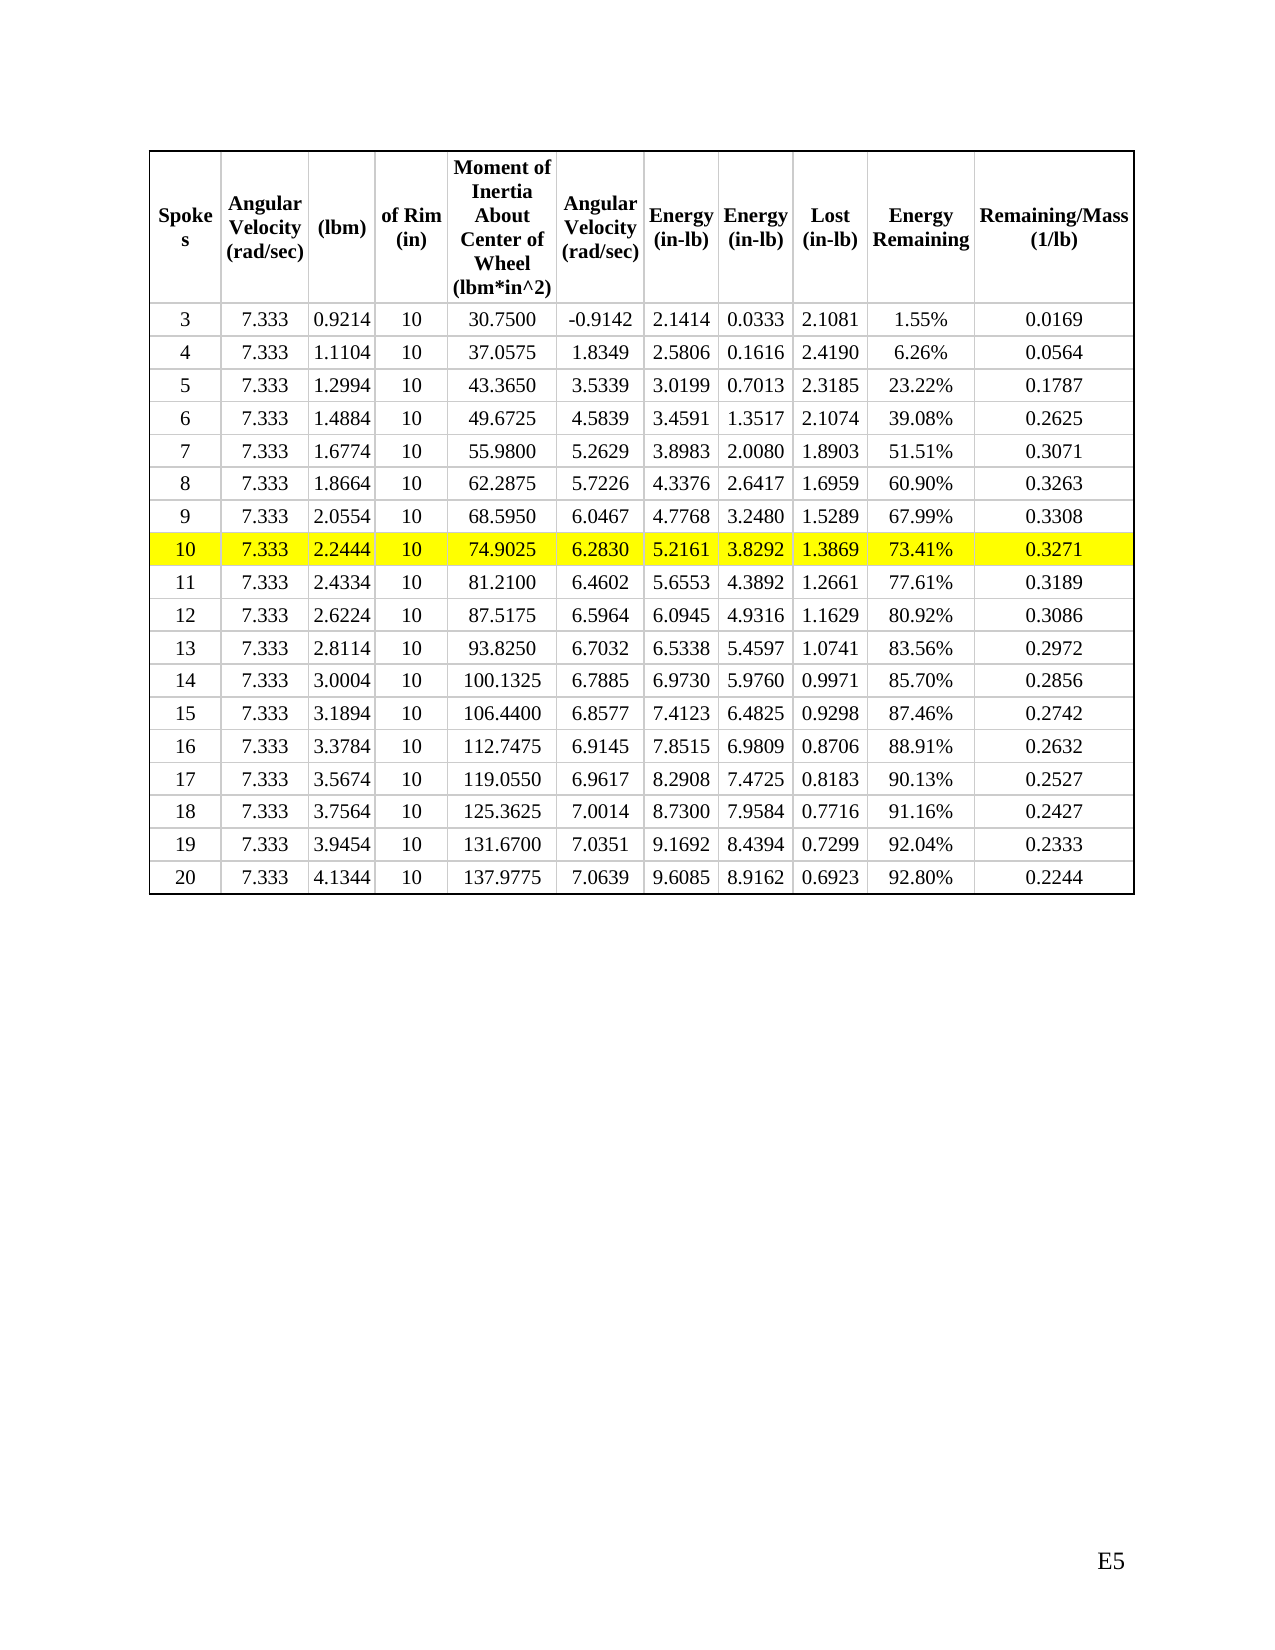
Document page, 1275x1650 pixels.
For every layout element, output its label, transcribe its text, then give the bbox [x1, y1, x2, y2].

table_cell 19 [150, 829, 220, 860]
table_cell 10 [376, 304, 447, 335]
table_cell 62.2875 [448, 468, 556, 499]
table_cell 2.4334 [309, 566, 374, 597]
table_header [448, 152, 556, 302]
table_cell 20 [150, 862, 220, 893]
table_cell 100.1325 [448, 665, 556, 696]
table_cell 131.6700 [448, 829, 556, 860]
table_cell 0.0333 [719, 304, 792, 335]
table_cell 91.16% [868, 796, 974, 827]
table_cell 7.0639 [557, 862, 643, 893]
table_cell 13 [150, 632, 220, 663]
table_cell 11 [150, 566, 220, 597]
table_cell -0.9142 [557, 304, 643, 335]
table_cell 1.8349 [557, 337, 643, 368]
table_cell 0.2742 [975, 698, 1133, 729]
table_cell 2.0080 [719, 435, 792, 466]
table_cell 0.2632 [975, 730, 1133, 762]
table_cell 7.333 [222, 665, 308, 696]
table_cell 2.6417 [719, 468, 792, 499]
table_cell 0.9298 [794, 698, 867, 729]
table_cell 88.91% [868, 730, 974, 762]
table_cell 0.2972 [975, 632, 1133, 663]
table_cell 3.8983 [645, 435, 718, 466]
table_cell 1.0741 [794, 632, 867, 663]
table_cell 1.55% [868, 304, 974, 335]
table_cell 68.5950 [448, 501, 556, 532]
table_cell 7.8515 [645, 730, 718, 762]
table_cell 10 [376, 829, 447, 860]
table_cell 2.0554 [309, 501, 374, 532]
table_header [557, 152, 643, 302]
table_cell 7.333 [222, 829, 308, 860]
table_cell 10 [376, 435, 447, 466]
table_cell 8.9162 [719, 862, 792, 893]
table_cell 0.3189 [975, 566, 1133, 597]
table_cell 37.0575 [448, 337, 556, 368]
table_cell 7.333 [222, 304, 308, 335]
table_cell 4.9316 [719, 599, 792, 630]
table_cell 10 [376, 599, 447, 630]
table_cell 30.7500 [448, 304, 556, 335]
table_cell 87.5175 [448, 599, 556, 630]
table_cell 6.7885 [557, 665, 643, 696]
table_cell 119.0550 [448, 763, 556, 794]
table_cell 80.92% [868, 599, 974, 630]
table_cell 7.9584 [719, 796, 792, 827]
table_cell 0.3071 [975, 435, 1133, 466]
table_cell 0.2527 [975, 763, 1133, 794]
table_cell 1.8903 [794, 435, 867, 466]
table_cell 7.333 [222, 468, 308, 499]
table_cell 18 [150, 796, 220, 827]
table_cell 0.6923 [794, 862, 867, 893]
table_cell 3.5674 [309, 763, 374, 794]
table_cell 7.333 [222, 566, 308, 597]
table_cell 3.8292 [719, 533, 792, 565]
table_cell 6.9809 [719, 730, 792, 762]
table_cell 6.9730 [645, 665, 718, 696]
table_cell 6.0467 [557, 501, 643, 532]
table_cell 5.2161 [645, 533, 718, 565]
table_cell 2.2444 [309, 533, 374, 565]
table_cell 0.0169 [975, 304, 1133, 335]
table_cell 3.3784 [309, 730, 374, 762]
table_cell 6.2830 [557, 533, 643, 565]
table_cell 10 [376, 796, 447, 827]
table_cell 6.4602 [557, 566, 643, 597]
table_cell 0.7299 [794, 829, 867, 860]
table_cell 83.56% [868, 632, 974, 663]
table_cell 8 [150, 468, 220, 499]
table_cell 0.7013 [719, 370, 792, 401]
table_cell 81.2100 [448, 566, 556, 597]
table_cell 4.5839 [557, 402, 643, 433]
table_cell 2.6224 [309, 599, 374, 630]
table_cell 60.90% [868, 468, 974, 499]
table_cell 9 [150, 501, 220, 532]
table_cell 10 [376, 730, 447, 762]
table_cell 4.3376 [645, 468, 718, 499]
table_cell 5.6553 [645, 566, 718, 597]
table_cell 6.5964 [557, 599, 643, 630]
table_cell 92.80% [868, 862, 974, 893]
table_cell 7.4725 [719, 763, 792, 794]
table_cell 15 [150, 698, 220, 729]
table_cell 10 [376, 370, 447, 401]
table_cell 12 [150, 599, 220, 630]
table_header # Spokes [150, 152, 220, 302]
table_cell 6.9145 [557, 730, 643, 762]
table_cell 8.7300 [645, 796, 718, 827]
table_cell 1.6959 [794, 468, 867, 499]
table_cell 1.4884 [309, 402, 374, 433]
table_cell 3.2480 [719, 501, 792, 532]
table_cell 6.8577 [557, 698, 643, 729]
table_cell 51.51% [868, 435, 974, 466]
table_cell 14 [150, 665, 220, 696]
table_cell 2.4190 [794, 337, 867, 368]
table_cell 10 [376, 402, 447, 433]
table_cell 2.1414 [645, 304, 718, 335]
table_cell 9.1692 [645, 829, 718, 860]
table_cell 7.333 [222, 337, 308, 368]
table_cell 43.3650 [448, 370, 556, 401]
table_cell 10 [376, 698, 447, 729]
table_cell 10 [376, 533, 447, 565]
table_cell 125.3625 [448, 796, 556, 827]
table_cell 106.4400 [448, 698, 556, 729]
table_cell 6 [150, 402, 220, 433]
table_cell 3.5339 [557, 370, 643, 401]
table_cell 5.9760 [719, 665, 792, 696]
table_cell 0.2625 [975, 402, 1133, 433]
table_cell 0.7716 [794, 796, 867, 827]
table_cell 0.3263 [975, 468, 1133, 499]
table_cell 1.5289 [794, 501, 867, 532]
table_cell 55.9800 [448, 435, 556, 466]
table_cell 7 [150, 435, 220, 466]
table_cell 17 [150, 763, 220, 794]
table_cell 4 [150, 337, 220, 368]
table_cell 0.2856 [975, 665, 1133, 696]
table_cell 9.6085 [645, 862, 718, 893]
table_cell 7.333 [222, 698, 308, 729]
table_cell 6.0945 [645, 599, 718, 630]
table_cell 6.5338 [645, 632, 718, 663]
table_cell 1.3869 [794, 533, 867, 565]
table_cell 0.1787 [975, 370, 1133, 401]
table_cell 10 [376, 862, 447, 893]
table_cell 7.4123 [645, 698, 718, 729]
table_cell 7.333 [222, 435, 308, 466]
table_cell 7.0351 [557, 829, 643, 860]
table_cell 7.333 [222, 370, 308, 401]
table_cell 10 [376, 468, 447, 499]
table_cell 2.1074 [794, 402, 867, 433]
table_cell 16 [150, 730, 220, 762]
table_cell 7.333 [222, 632, 308, 663]
table_cell 74.9025 [448, 533, 556, 565]
table_cell 3.0199 [645, 370, 718, 401]
table_cell 112.7475 [448, 730, 556, 762]
table_cell 1.1104 [309, 337, 374, 368]
table_cell 7.333 [222, 763, 308, 794]
table_cell 5.7226 [557, 468, 643, 499]
table_header Radius of Rim (in) [376, 152, 447, 302]
table_cell 6.9617 [557, 763, 643, 794]
table_cell 73.41% [868, 533, 974, 565]
table_cell 10 [376, 632, 447, 663]
table_cell 10 [150, 533, 220, 565]
table_cell 137.9775 [448, 862, 556, 893]
table_cell 0.2333 [975, 829, 1133, 860]
table_header Energy Lost (in-lb) [794, 152, 867, 302]
table_cell 0.8706 [794, 730, 867, 762]
table_cell 0.9971 [794, 665, 867, 696]
table_cell 3.7564 [309, 796, 374, 827]
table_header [719, 152, 792, 302]
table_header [975, 152, 1133, 302]
table_cell 1.6774 [309, 435, 374, 466]
table_cell 4.7768 [645, 501, 718, 532]
table_cell 0.3271 [975, 533, 1133, 565]
table_cell 4.1344 [309, 862, 374, 893]
table_cell 0.2244 [975, 862, 1133, 893]
table_cell 5.4597 [719, 632, 792, 663]
table_cell 0.8183 [794, 763, 867, 794]
table_cell 7.333 [222, 730, 308, 762]
table_cell 0.3086 [975, 599, 1133, 630]
table_cell 87.46% [868, 698, 974, 729]
table_cell 1.2994 [309, 370, 374, 401]
table_cell 6.4825 [719, 698, 792, 729]
table_cell 8.2908 [645, 763, 718, 794]
table_cell 3.0004 [309, 665, 374, 696]
table_cell 1.3517 [719, 402, 792, 433]
table_cell 10 [376, 665, 447, 696]
table_cell 6.26% [868, 337, 974, 368]
table_cell 77.61% [868, 566, 974, 597]
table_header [868, 152, 974, 302]
table_cell 0.2427 [975, 796, 1133, 827]
table_cell 4.3892 [719, 566, 792, 597]
table_cell 0.3308 [975, 501, 1133, 532]
table_cell 2.3185 [794, 370, 867, 401]
table_cell 2.1081 [794, 304, 867, 335]
table_cell 3.9454 [309, 829, 374, 860]
table_cell 3.4591 [645, 402, 718, 433]
table_cell 2.8114 [309, 632, 374, 663]
table_cell 7.333 [222, 862, 308, 893]
table_cell 93.8250 [448, 632, 556, 663]
table_cell 10 [376, 501, 447, 532]
table_cell 39.08% [868, 402, 974, 433]
table_cell 6.7032 [557, 632, 643, 663]
table_header Mass (lbm) [309, 152, 374, 302]
table_cell 7.333 [222, 402, 308, 433]
table_cell 90.13% [868, 763, 974, 794]
table_cell 1.2661 [794, 566, 867, 597]
table_cell 3 [150, 304, 220, 335]
table_cell 92.04% [868, 829, 974, 860]
table_cell 67.99% [868, 501, 974, 532]
table_cell 10 [376, 337, 447, 368]
table_cell 85.70% [868, 665, 974, 696]
table_cell 2.5806 [645, 337, 718, 368]
table_cell 7.333 [222, 599, 308, 630]
table_cell 1.1629 [794, 599, 867, 630]
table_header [222, 152, 308, 302]
table_cell 0.1616 [719, 337, 792, 368]
table_cell 0.9214 [309, 304, 374, 335]
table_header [645, 152, 718, 302]
table_cell 5 [150, 370, 220, 401]
table_cell 7.333 [222, 796, 308, 827]
table_cell 5.2629 [557, 435, 643, 466]
table_cell 3.1894 [309, 698, 374, 729]
table_cell 10 [376, 763, 447, 794]
table_cell 0.0564 [975, 337, 1133, 368]
table_cell 23.22% [868, 370, 974, 401]
table_cell 10 [376, 566, 447, 597]
table_cell 7.333 [222, 533, 308, 565]
table_cell 1.8664 [309, 468, 374, 499]
table_cell 49.6725 [448, 402, 556, 433]
table_cell 7.333 [222, 501, 308, 532]
table_cell 7.0014 [557, 796, 643, 827]
table_cell 8.4394 [719, 829, 792, 860]
